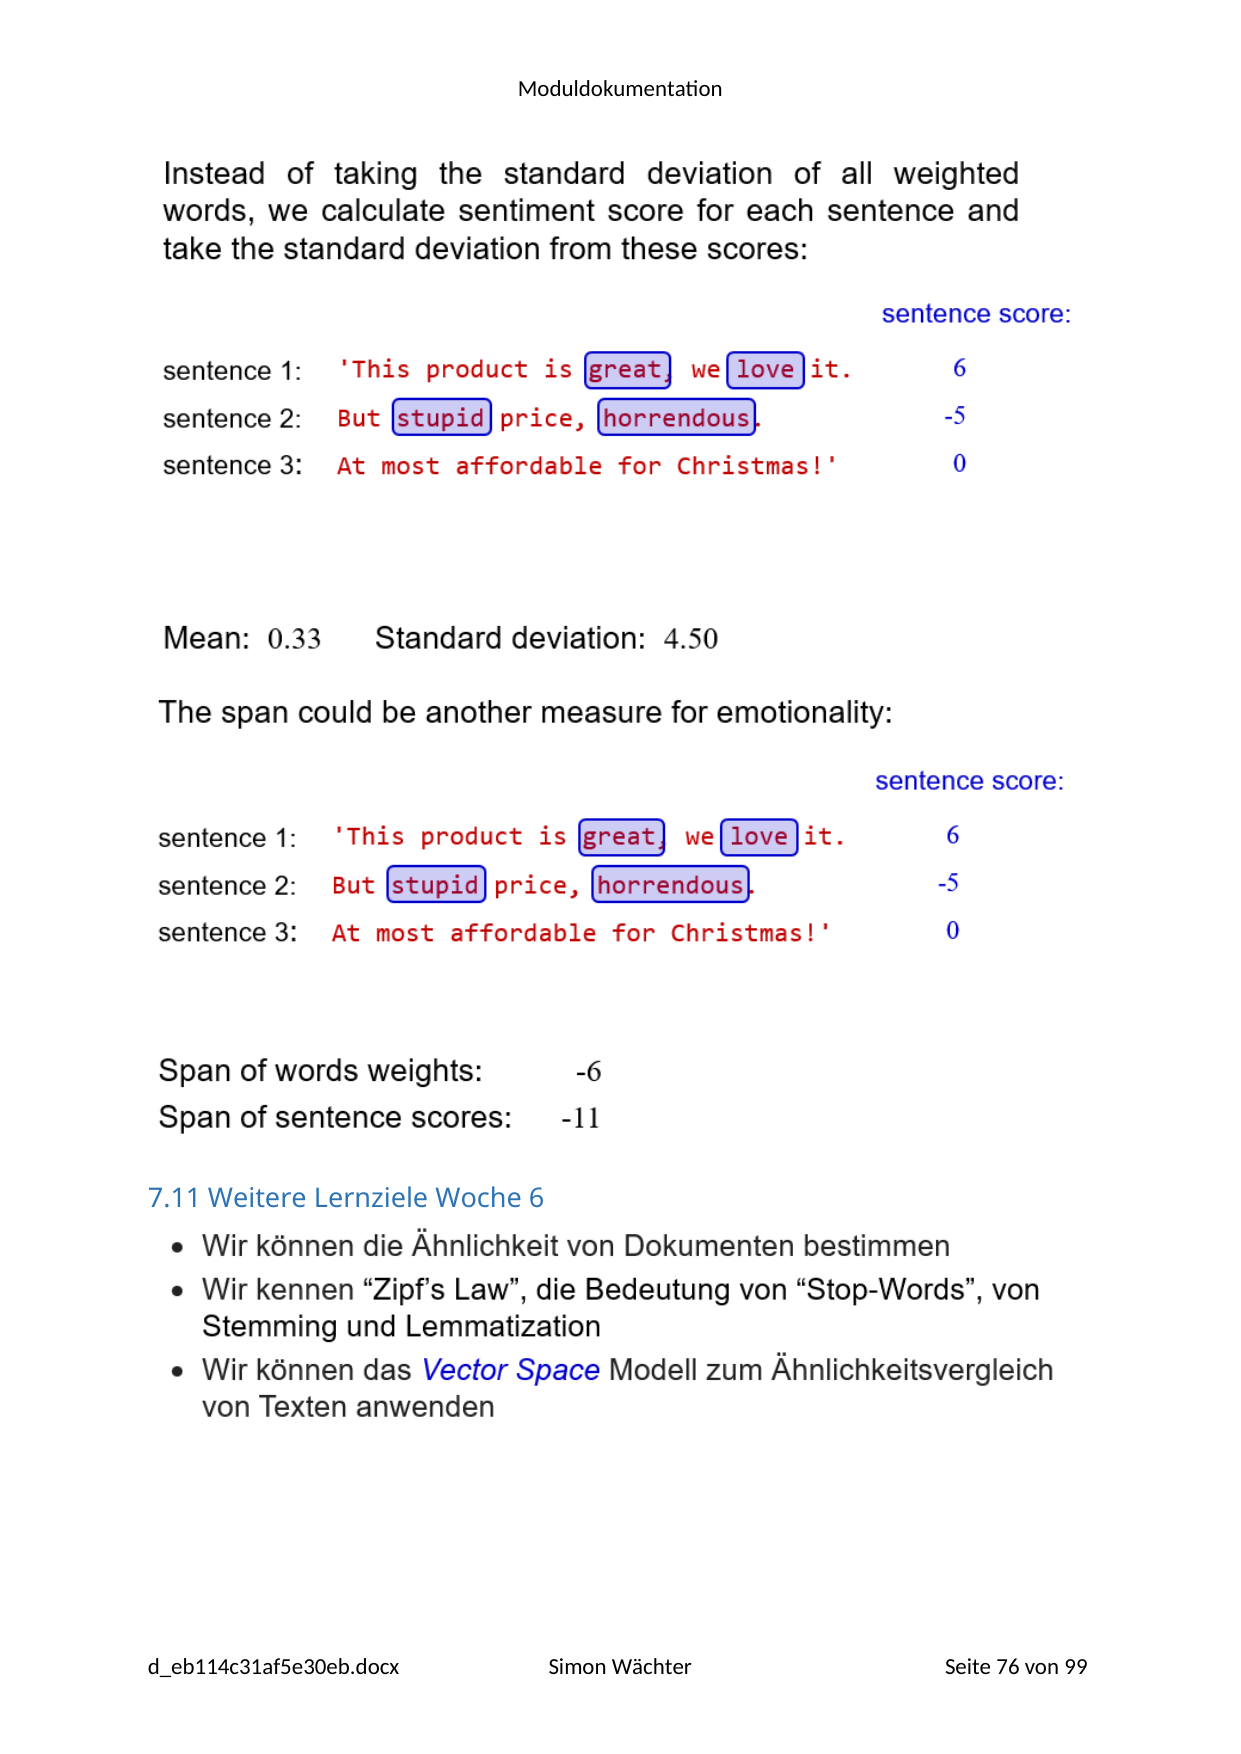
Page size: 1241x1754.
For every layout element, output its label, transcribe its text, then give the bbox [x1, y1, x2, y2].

picture [147, 687, 1093, 1160]
picture [147, 1217, 1093, 1449]
subtitle Weitere Lernziele Woche 6 [148, 1178, 1093, 1215]
picture [147, 147, 1093, 669]
